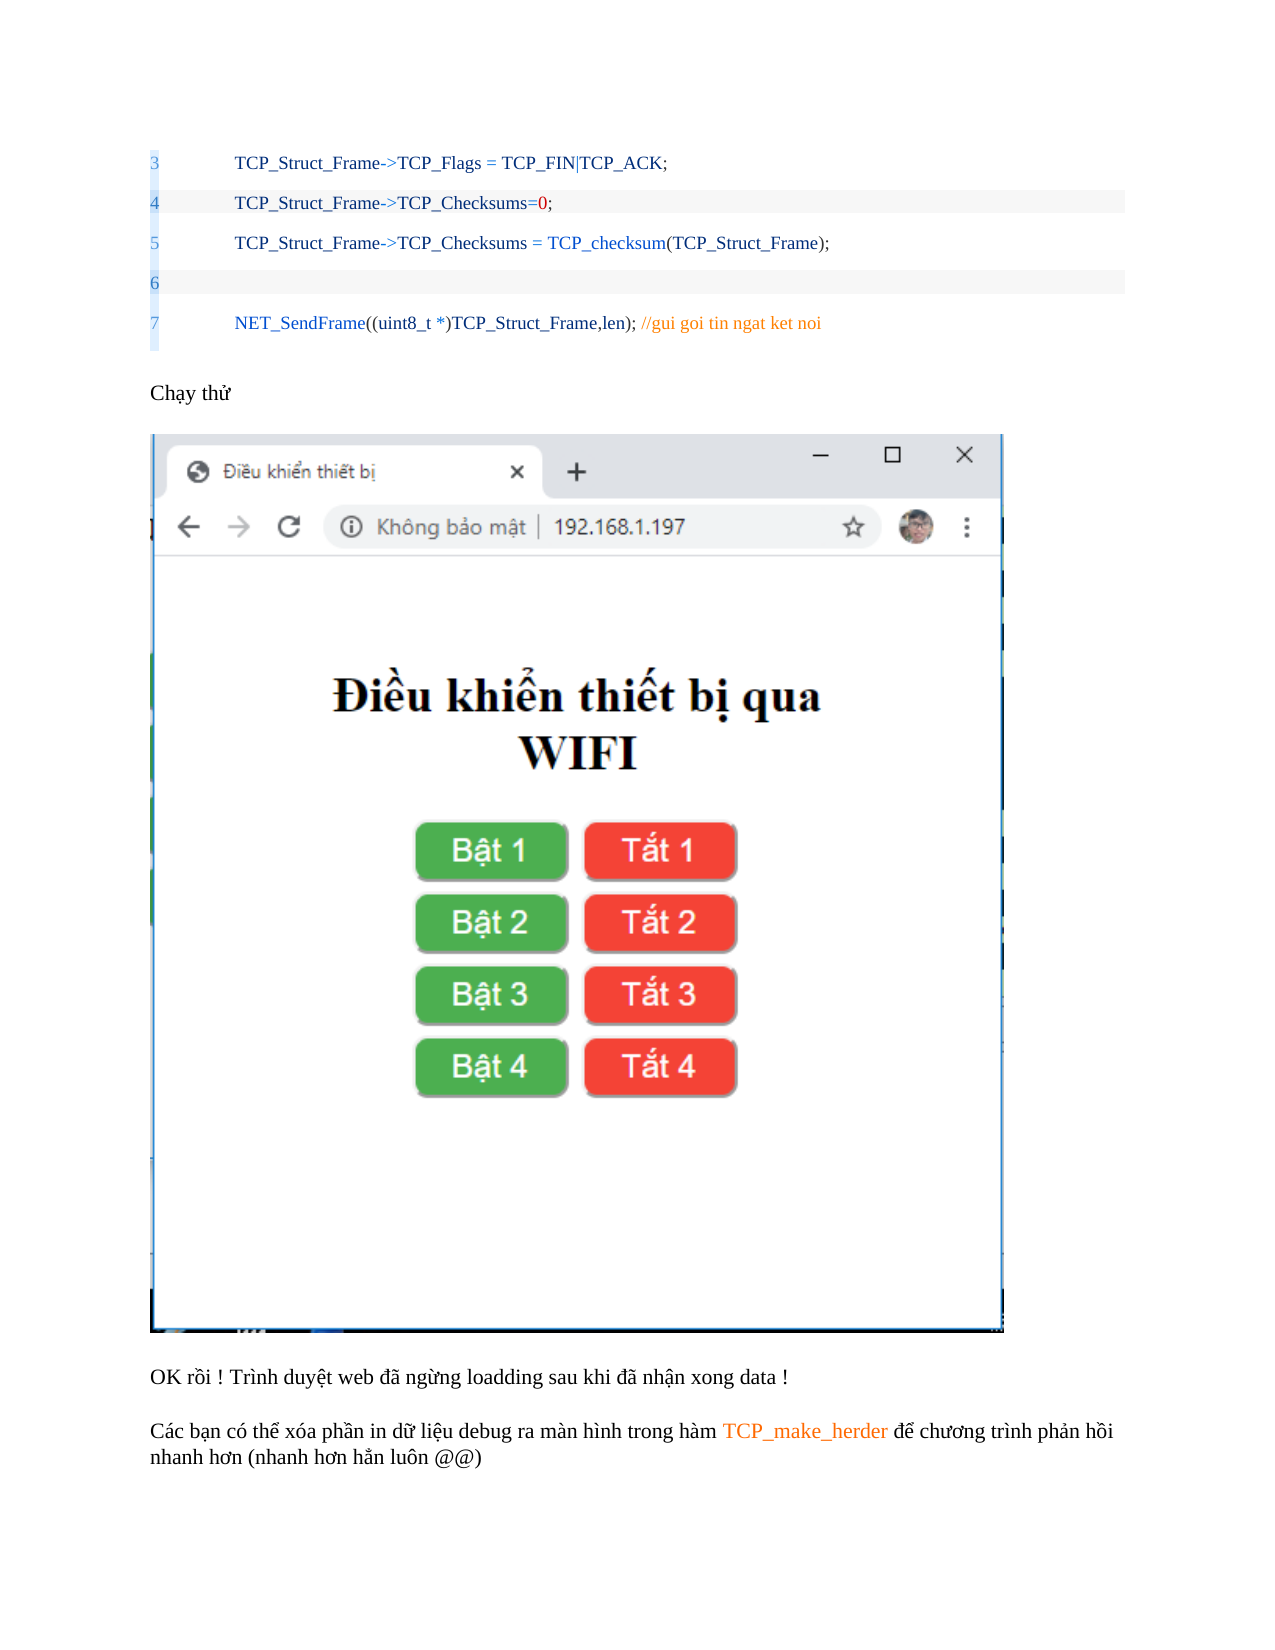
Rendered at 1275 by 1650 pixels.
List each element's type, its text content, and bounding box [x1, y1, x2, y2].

text OK rồi ! Trình duyệt web đã ngừng loadding sau khi đã nhận xong data ! [150, 1364, 1125, 1389]
picture [150, 434, 1004, 1333]
text Chạy thử [150, 380, 1125, 405]
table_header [159, 150, 1125, 190]
text Các bạn có thể xóa phần in dữ liệu debug ra màn hình trong hàm TCP_make_herder để chương trình phản hồi nhanh hơn (nhanh hơn hẳn luôn @@) [150, 1418, 1125, 1469]
